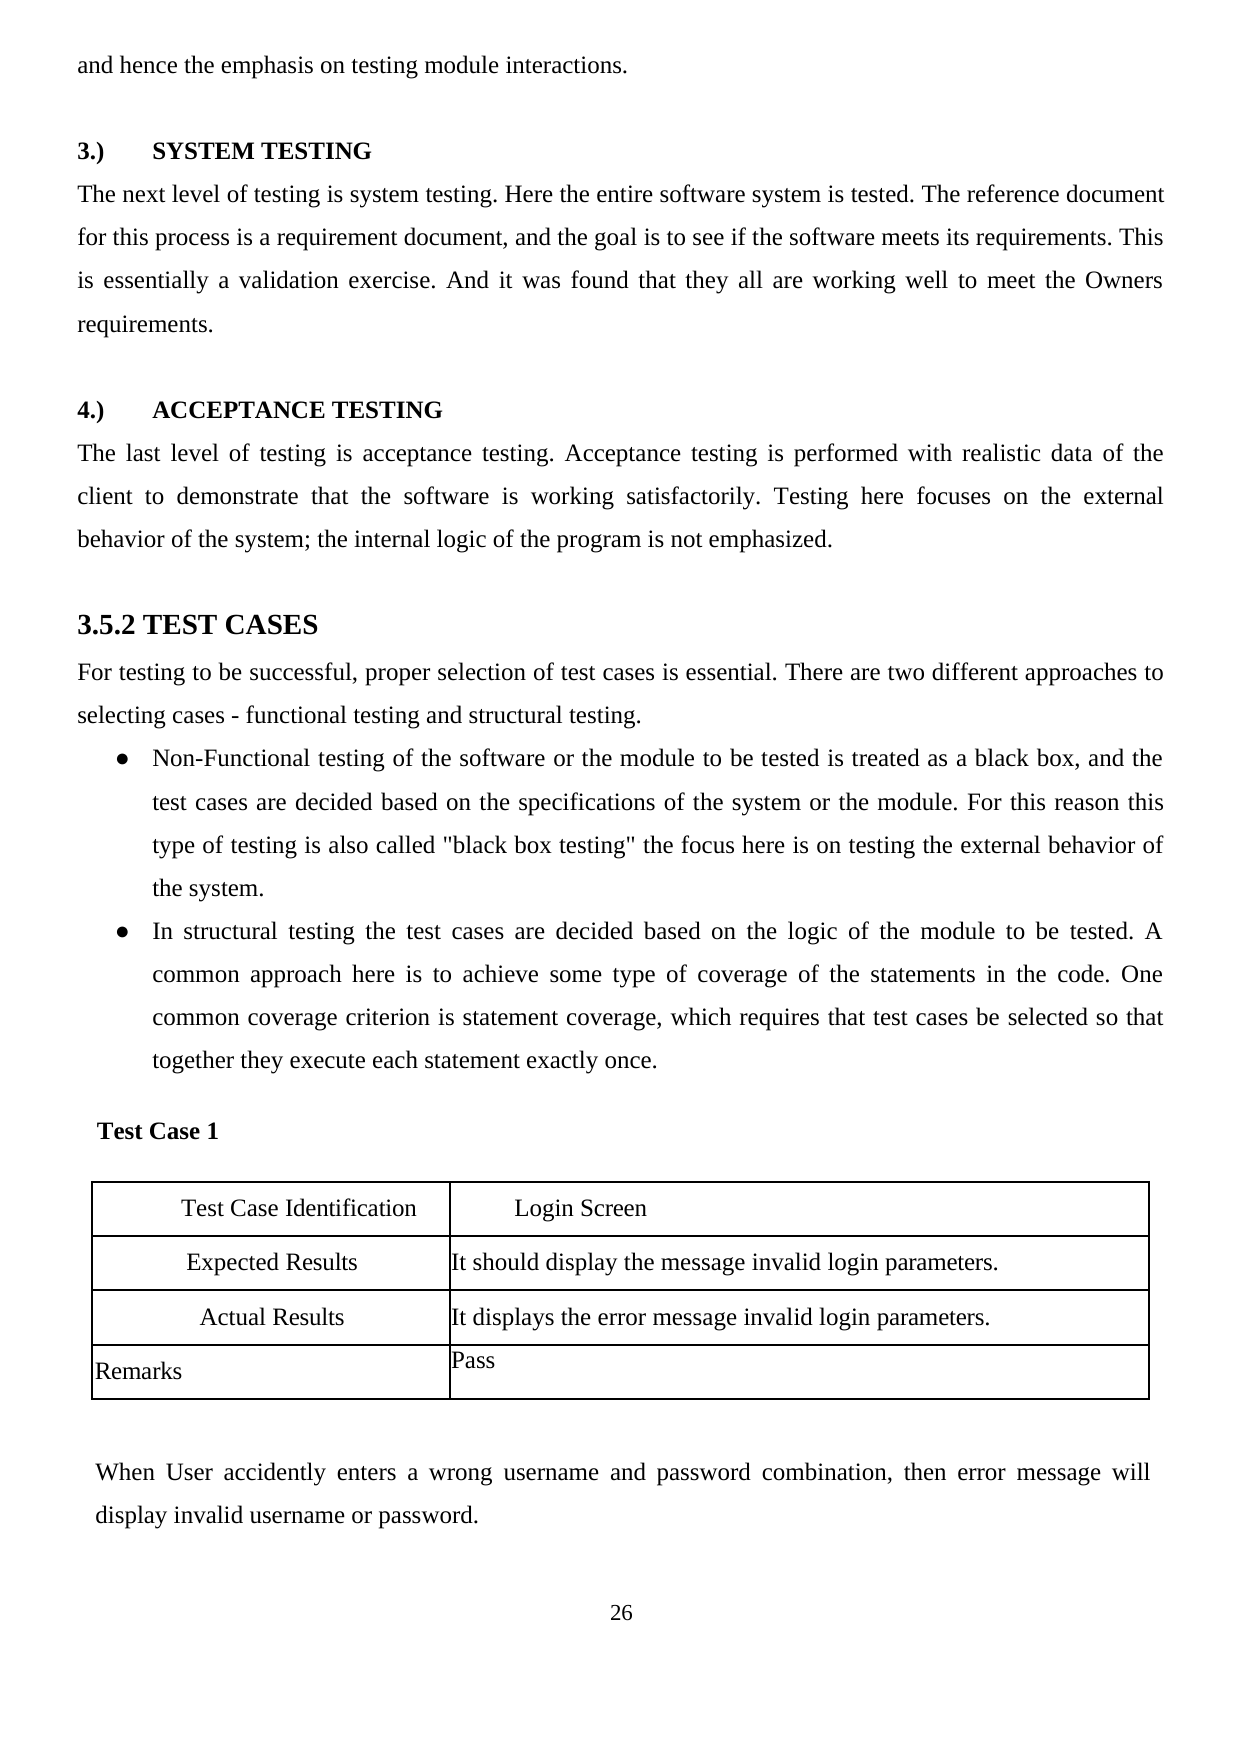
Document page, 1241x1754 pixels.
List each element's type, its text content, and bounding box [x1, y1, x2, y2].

text The next level of testing is system testing. Here the entire software system is tested. The reference document for this process is a requirement document, and the goal is to see if the software meets its requirements. This is essentially a validation exercise. And it was found that they all are working well to meet the Owners requirements. [77, 179, 1165, 337]
text Test Case 1 [97, 1116, 1165, 1145]
text 3.) SYSTEM TESTING [77, 136, 1165, 165]
text 4.) ACCEPTANCE TESTING [77, 395, 1165, 424]
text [77, 50, 1165, 79]
list Non-Functional testing of the software or the module to be tested is treated as a black box, and the test cases are decided based on the specifications of the system or the module. For this reason this type of testing is also called "black box testing" the focus here is on testing the external behavior of the system. [114, 743, 1165, 902]
table_cell It displays the error message invalid login parameters. [451, 1291, 1148, 1343]
table_cell Remarks [93, 1346, 449, 1398]
table_cell Pass [451, 1346, 1148, 1398]
text When User accidently enters a wrong username and password combination, then error message will display invalid username or password. [95, 1457, 1152, 1529]
text For testing to be successful, proper selection of test cases is essential. There are two different approaches to selecting cases - functional testing and structural testing. [77, 657, 1165, 729]
table_header Test Case Identification [93, 1183, 449, 1235]
table_header Login Screen [451, 1183, 1148, 1235]
list In structural testing the test cases are decided based on the logic of the module to be tested. A common approach here is to achieve some type of coverage of the statements in the code. One common coverage criterion is statement coverage, which requires that test cases be selected so that together they execute each statement exactly once. [114, 916, 1165, 1074]
table_cell Actual Results [93, 1291, 449, 1343]
table_cell Expected Results [93, 1237, 449, 1289]
text The last level of testing is acceptance testing. Acceptance testing is performed with realistic data of the client to demonstrate that the software is working satisfactorily. Testing here focuses on the external behavior of the system; the internal logic of the program is not emphasized. [77, 438, 1165, 553]
text 3.5.2 TEST CASES [77, 607, 1165, 641]
table_cell It should display the message invalid login parameters. [451, 1237, 1148, 1289]
